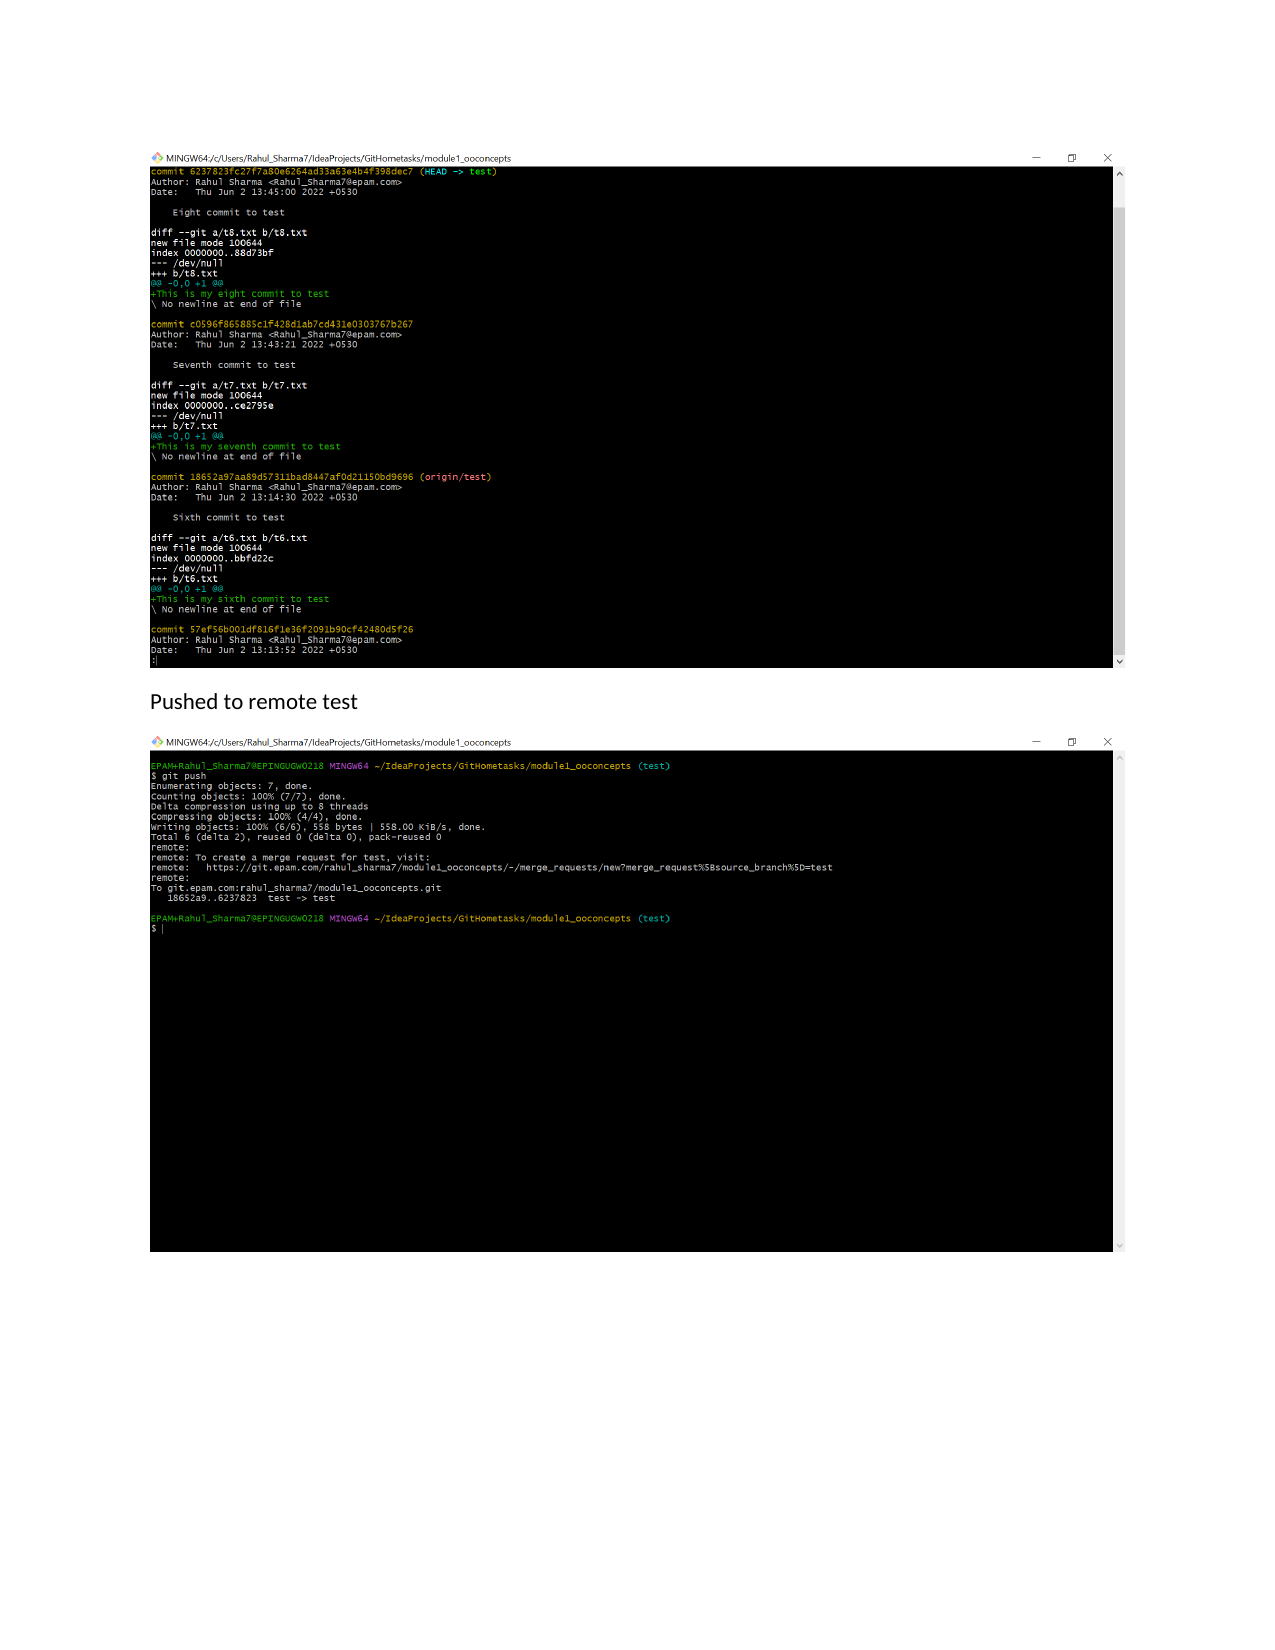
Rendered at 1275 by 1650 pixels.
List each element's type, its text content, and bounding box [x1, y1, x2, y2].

picture [150, 150, 1125, 668]
picture [150, 733, 1125, 1252]
text Pushed to remote test [150, 687, 1125, 715]
